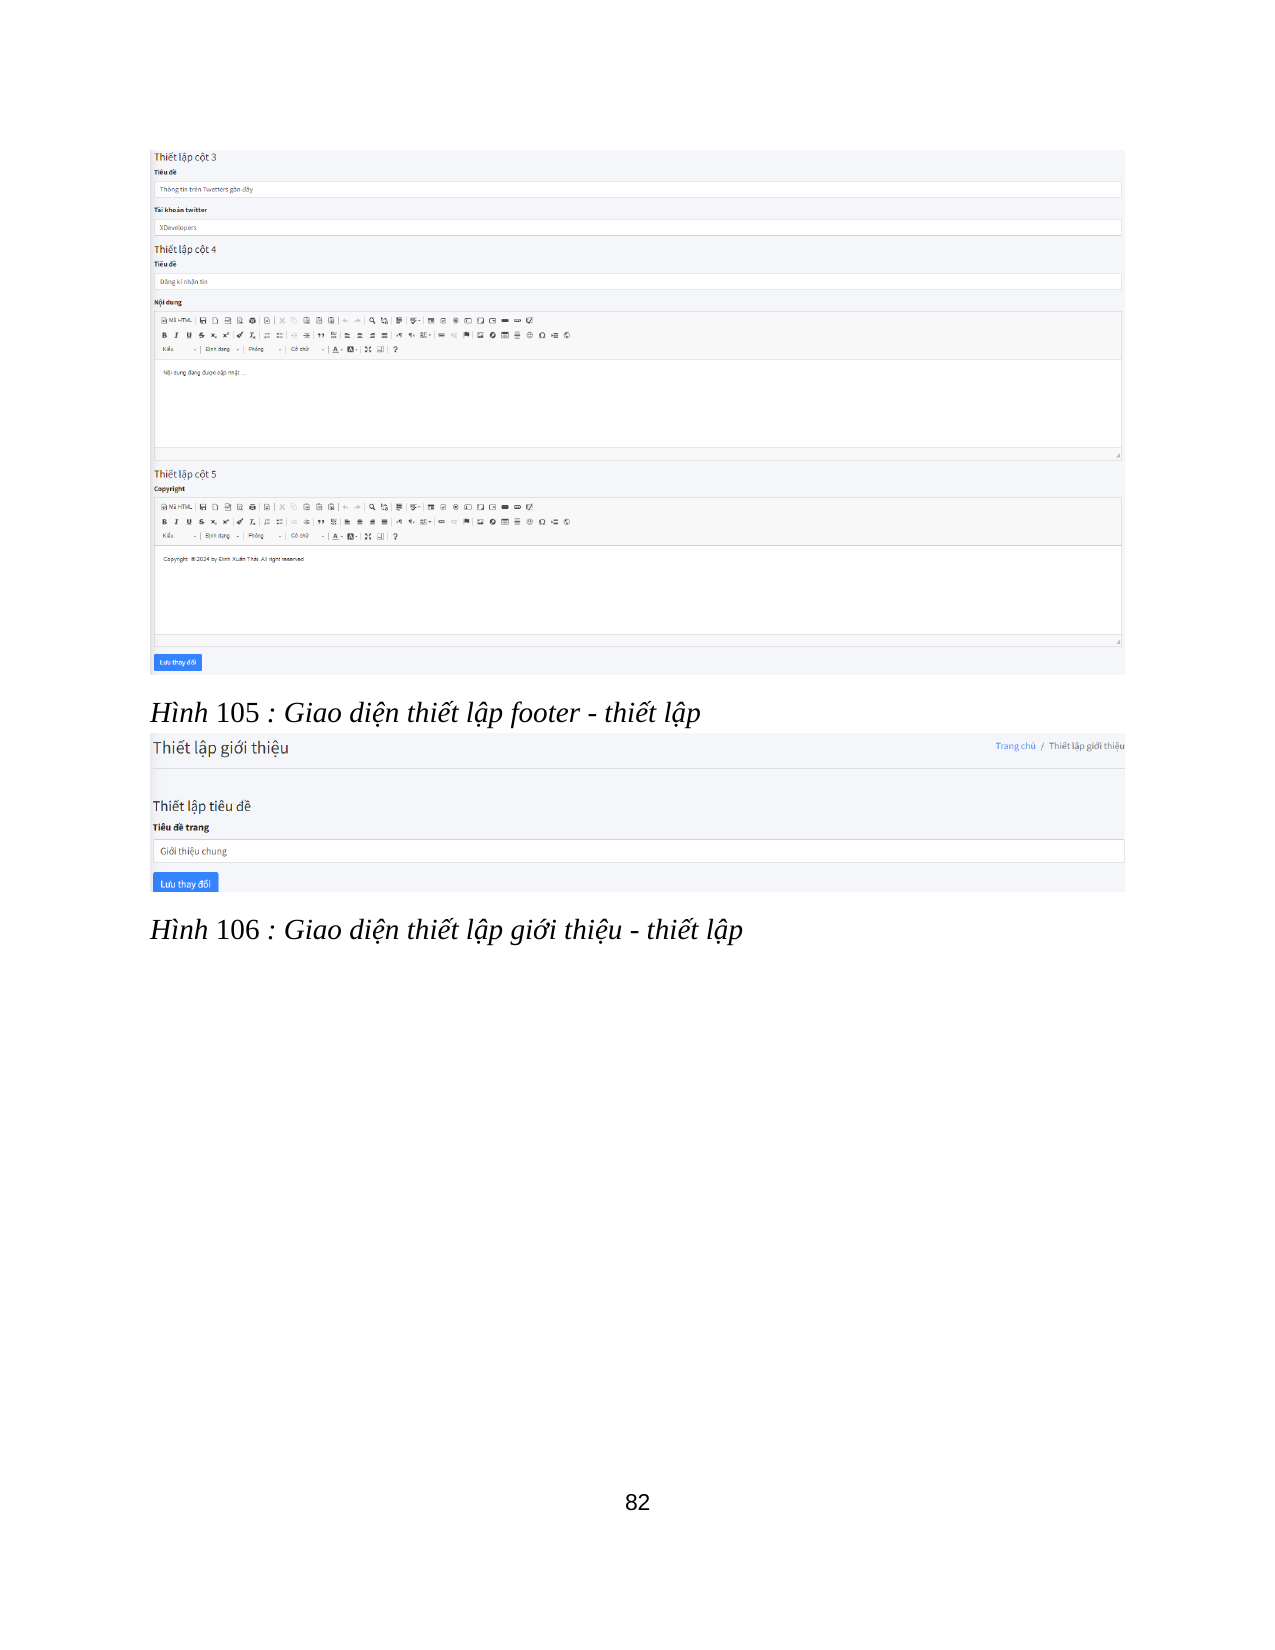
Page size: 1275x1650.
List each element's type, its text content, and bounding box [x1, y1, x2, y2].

picture [150, 733, 1125, 892]
subtitle Hình 105 : Giao diện thiết lập footer - thiết lập [150, 695, 1125, 728]
picture [150, 150, 1125, 675]
subtitle Hình 106 : Giao diện thiết lập giới thiệu - thiết lập [150, 912, 1125, 946]
